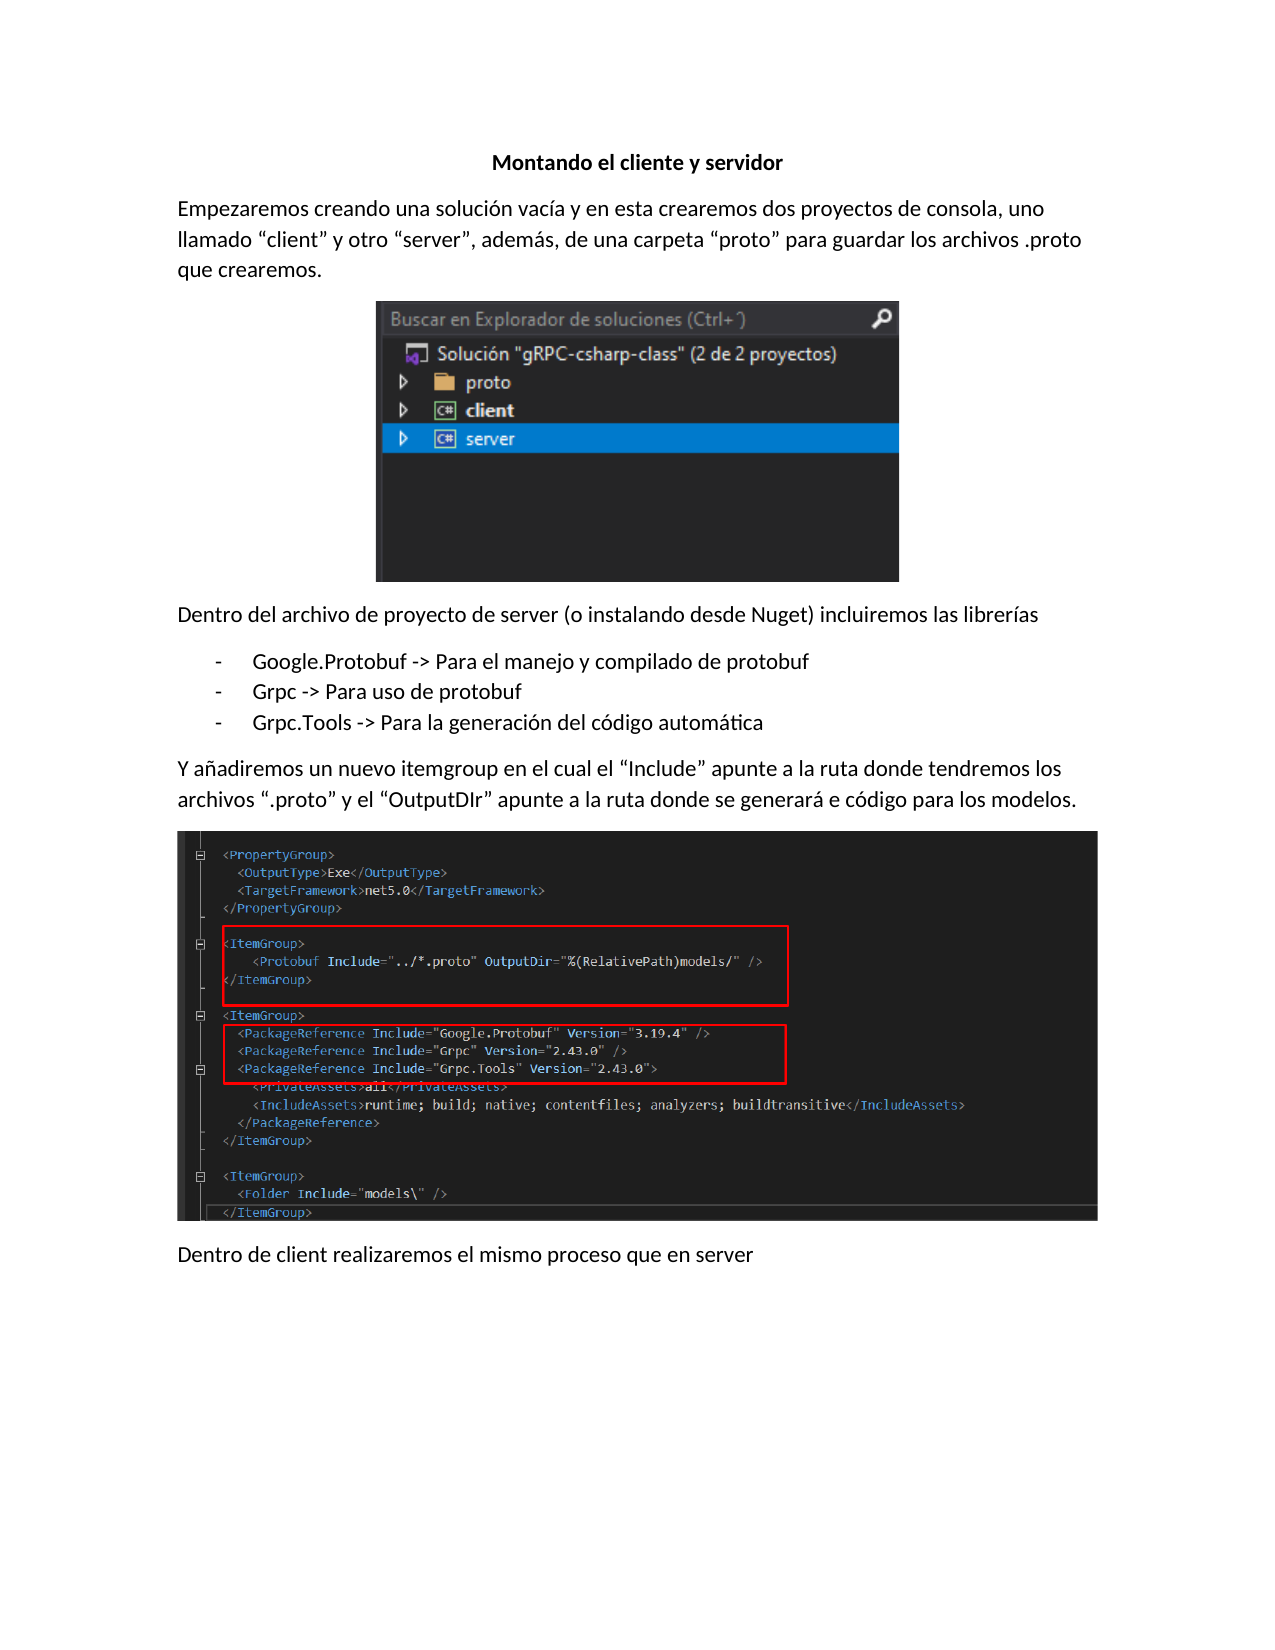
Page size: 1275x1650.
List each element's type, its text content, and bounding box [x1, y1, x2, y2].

picture [177, 831, 1098, 1221]
picture [375, 301, 900, 582]
text Montando el cliente y servidor [177, 148, 1098, 176]
text Dentro de client realizaremos el mismo proceso que en server [177, 1240, 1098, 1268]
text Dentro del archivo de proyecto de server (o instalando desde Nuget) incluiremos las librerías [177, 600, 1098, 628]
list Grpc -> Para uso de protobuf [215, 677, 1098, 705]
list Google.Protobuf -> Para el manejo y compilado de protobuf [215, 647, 1098, 675]
list Grpc.Tools -> Para la generación del código automática [215, 708, 1098, 736]
text Y añadiremos un nuevo itemgroup en el cual el “Include” apunte a la ruta donde tendremos los archivos “.proto” y el “OutputDIr” apunte a la ruta donde se generará e código para los modelos. [177, 754, 1098, 813]
text Empezaremos creando una solución vacía y en esta crearemos dos proyectos de consola, uno llamado “client” y otro “server”, además, de una carpeta “proto” para guardar los archivos .proto que crearemos. [177, 194, 1098, 283]
